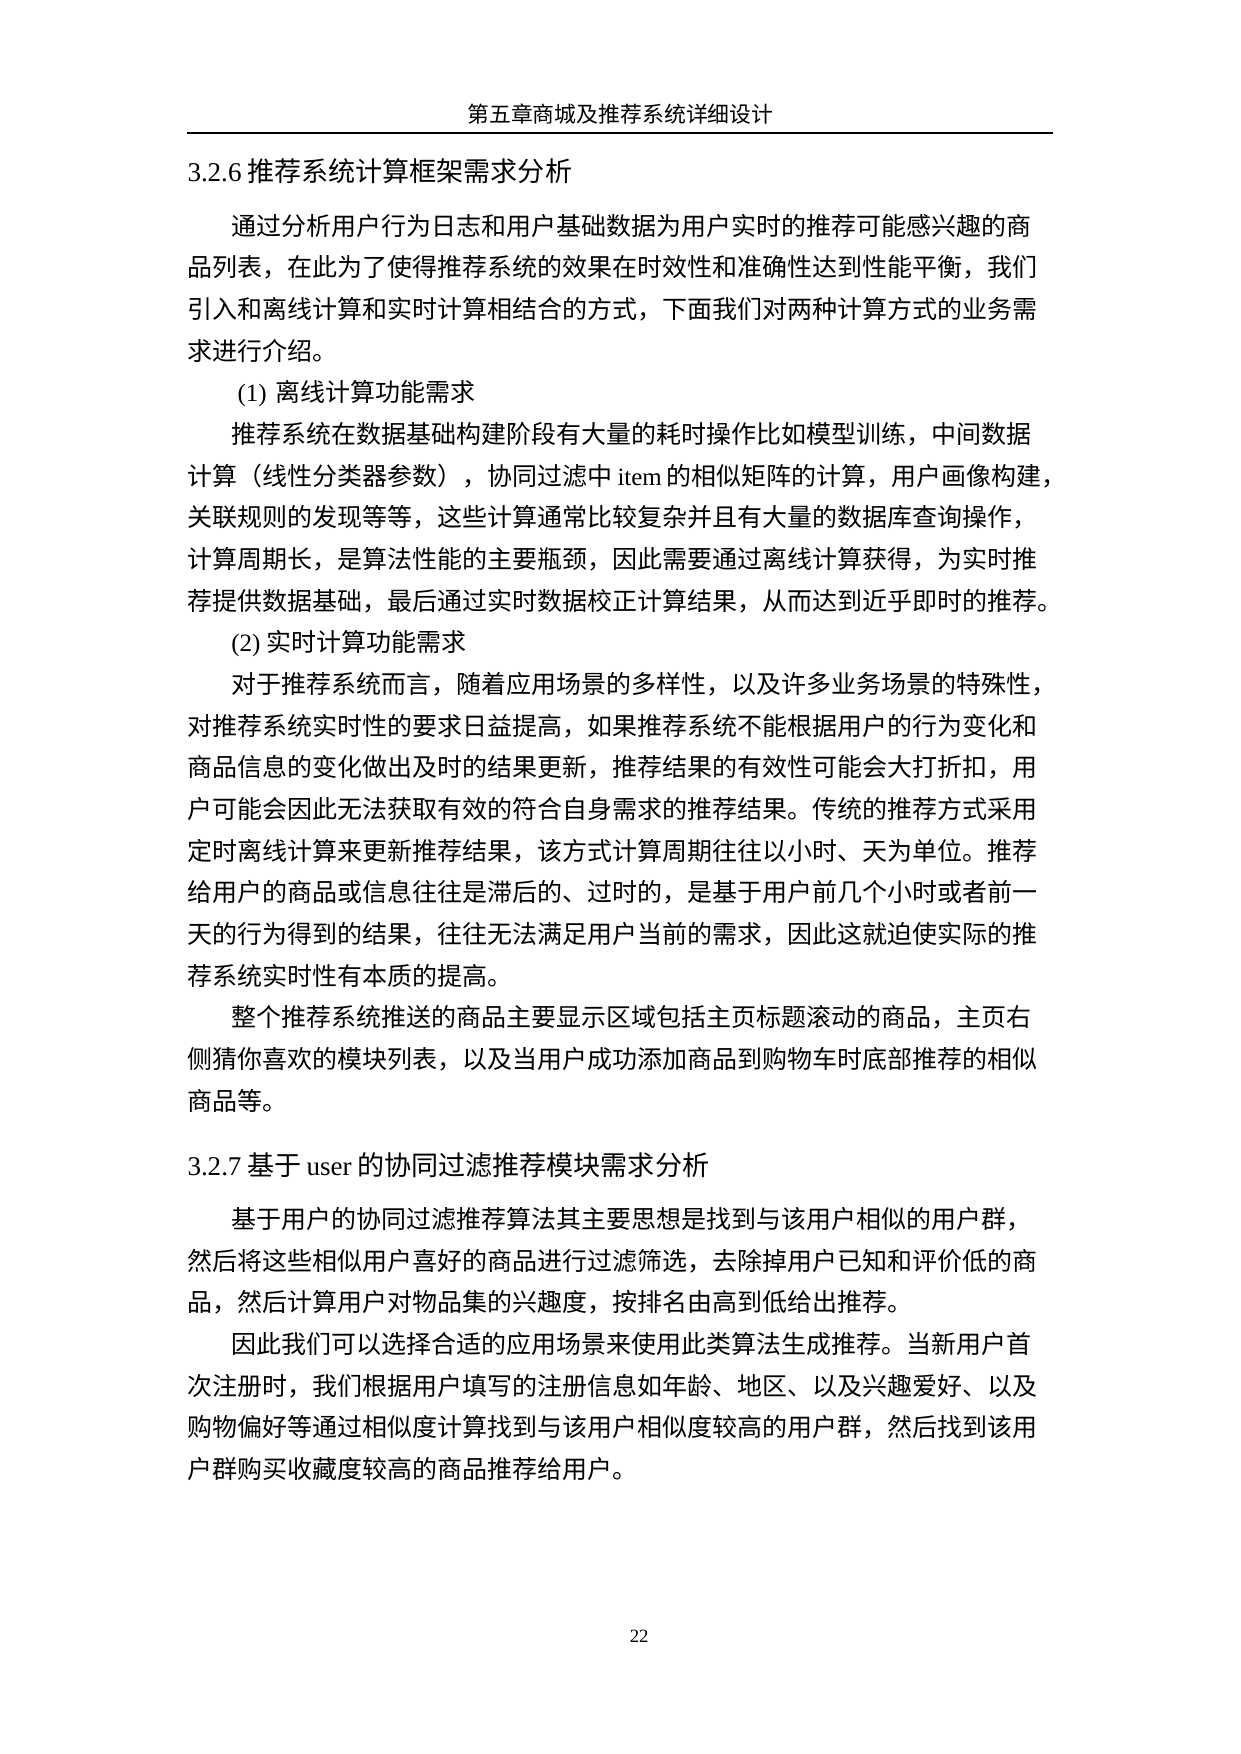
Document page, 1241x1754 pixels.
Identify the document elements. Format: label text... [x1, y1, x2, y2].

subtitle 3.2.6推荐系统计算框架需求分析 [187, 150, 1053, 189]
subtitle 3.2.7基于user的协同过滤推荐模块需求分析 [187, 1143, 1053, 1183]
text (2) 实时计算功能需求 [187, 618, 1053, 660]
text 因此我们可以选择合适的应用场景来使用此类算法生成推荐。当新用户首次注册时，我们根据用户填写的注册信息如年龄、地区、以及兴趣爱好、以及购物偏好等通过相似度计算找到与该用户相似度较高的用户群，然后找到该用户群购买收藏度较高的商品推荐给用户。 [187, 1320, 1053, 1487]
text 通过分析用户行为日志和用户基础数据为用户实时的推荐可能感兴趣的商品列表，在此为了使得推荐系统的效果在时效性和准确性达到性能平衡，我们引入和离线计算和实时计算相结合的方式，下面我们对两种计算方式的业务需求进行介绍。 [187, 202, 1053, 368]
text 整个推荐系统推送的商品主要显示区域包括主页标题滚动的商品，主页右侧猜你喜欢的模块列表，以及当用户成功添加商品到购物车时底部推荐的相似商品等。 [187, 993, 1053, 1118]
text 推荐系统在数据基础构建阶段有大量的耗时操作比如模型训练，中间数据计算（线性分类器参数），协同过滤中item的相似矩阵的计算，用户画像构建，关联规则的发现等等，这些计算通常比较复杂并且有大量的数据库查询操作，计算周期长，是算法性能的主要瓶颈，因此需要通过离线计算获得，为实时推荐提供数据基础，最后通过实时数据校正计算结果，从而达到近乎即时的推荐。 [187, 410, 1053, 618]
text 基于用户的协同过滤推荐算法其主要思想是找到与该用户相似的用户群，然后将这些相似用户喜好的商品进行过滤筛选，去除掉用户已知和评价低的商品，然后计算用户对物品集的兴趣度，按排名由高到低给出推荐。 [187, 1195, 1053, 1320]
list 离线计算功能需求 [237, 368, 1053, 410]
text 对于推荐系统而言，随着应用场景的多样性，以及许多业务场景的特殊性，对推荐系统实时性的要求日益提高，如果推荐系统不能根据用户的行为变化和商品信息的变化做出及时的结果更新，推荐结果的有效性可能会大打折扣，用户可能会因此无法获取有效的符合自身需求的推荐结果。传统的推荐方式采用定时离线计算来更新推荐结果，该方式计算周期往往以小时、天为单位。推荐给用户的商品或信息往往是滞后的、过时的，是基于用户前几个小时或者前一天的行为得到的结果，往往无法满足用户当前的需求，因此这就迫使实际的推荐系统实时性有本质的提高。 [187, 660, 1053, 993]
